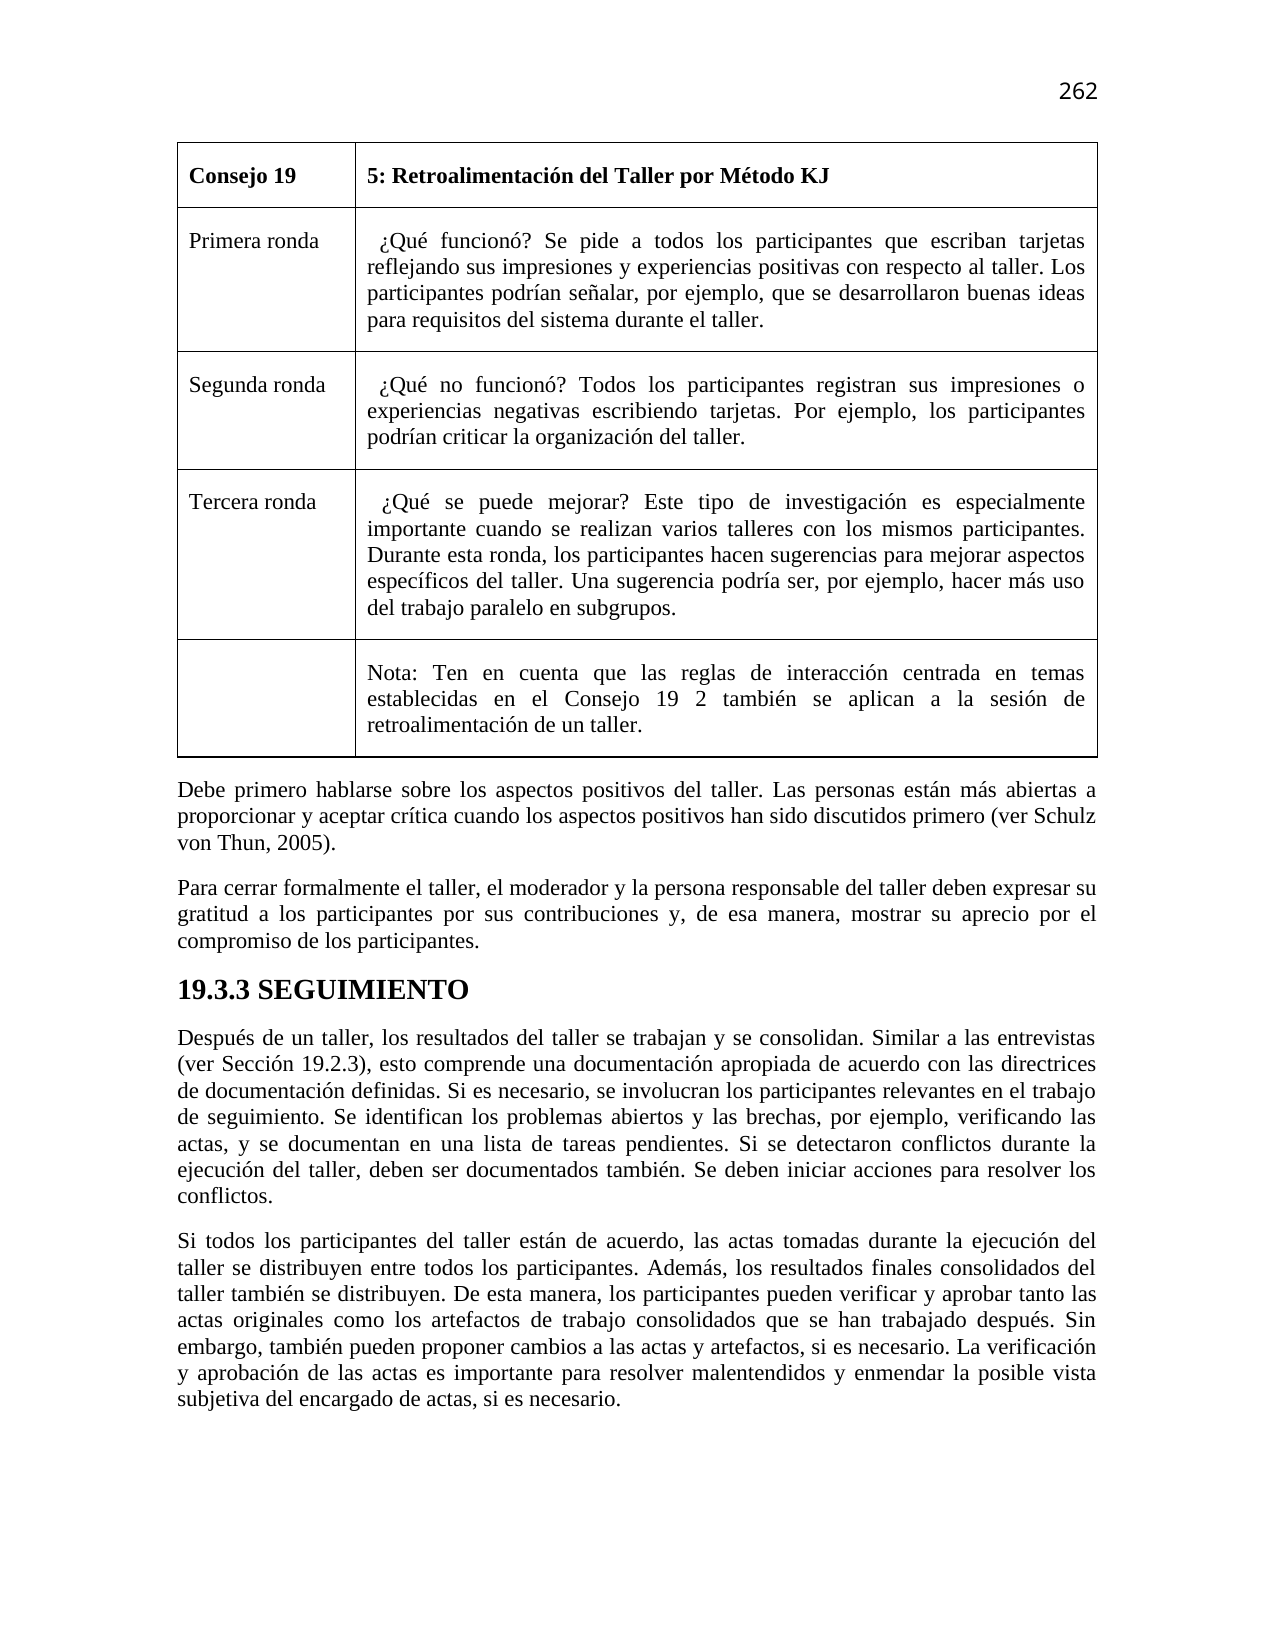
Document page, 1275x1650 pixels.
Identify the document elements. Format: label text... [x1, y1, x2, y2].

table_header 5: Retroalimentación del Taller por Método KJ [356, 143, 1097, 207]
table_header Consejo 19 [178, 143, 355, 207]
table_cell Primera ronda [178, 208, 355, 351]
subtitle 19.3.3 Seguimiento [177, 972, 1098, 1005]
table_cell Segunda ronda [178, 352, 355, 468]
table_cell ¿Qué se puede mejorar? Este tipo de investigación es especialmente importante cuando se realizan varios talleres con los mismos participantes. Durante esta ronda, los participantes hacen sugerencias para mejorar aspectos específicos del taller. Una sugerencia podría ser, por ejemplo, hacer más uso del trabajo paralelo en subgrupos. [356, 470, 1097, 639]
text Para cerrar formalmente el taller, el moderador y la persona responsable del taller deben expresar su gratitud a los participantes por sus contribuciones y, de esa manera, mostrar su aprecio por el compromiso de los participantes. [177, 874, 1098, 953]
text Debe primero hablarse sobre los aspectos positivos del taller. Las personas están más abiertas a proporcionar y aceptar crítica cuando los aspectos positivos han sido discutidos primero (ver Schulz von Thun, 2005). [177, 776, 1098, 855]
table_cell ¿Qué no funcionó? Todos los participantes registran sus impresiones o experiencias negativas escribiendo tarjetas. Por ejemplo, los participantes podrían criticar la organización del taller. [356, 352, 1097, 468]
table_cell [178, 640, 355, 756]
table_cell ¿Qué funcionó? Se pide a todos los participantes que escriban tarjetas reflejando sus impresiones y experiencias positivas con respecto al taller. Los participantes podrían señalar, por ejemplo, que se desarrollaron buenas ideas para requisitos del sistema durante el taller. [356, 208, 1097, 351]
text Después de un taller, los resultados del taller se trabajan y se consolidan. Similar a las entrevistas (ver Sección 19.2.3), esto comprende una documentación apropiada de acuerdo con las directrices de documentación definidas. Si es necesario, se involucran los participantes relevantes en el trabajo de seguimiento. Se identifican los problemas abiertos y las brechas, por ejemplo, verificando las actas, y se documentan en una lista de tareas pendientes. Si se detectaron conflictos durante la ejecución del taller, deben ser documentados también. Se deben iniciar acciones para resolver los conflictos. [177, 1024, 1098, 1209]
text Si todos los participantes del taller están de acuerdo, las actas tomadas durante la ejecución del taller se distribuyen entre todos los participantes. Además, los resultados finales consolidados del taller también se distribuyen. De esta manera, los participantes pueden verificar y aprobar tanto las actas originales como los artefactos de trabajo consolidados que se han trabajado después. Sin embargo, también pueden proponer cambios a las actas y artefactos, si es necesario. La verificación y aprobación de las actas es importante para resolver malentendidos y enmendar la posible vista subjetiva del encargado de actas, si es necesario. [177, 1227, 1098, 1412]
table_cell Tercera ronda [178, 470, 355, 639]
table_cell Nota: Ten en cuenta que las reglas de interacción centrada en temas establecidas en el Consejo 19 2 también se aplican a la sesión de retroalimentación de un taller. [356, 640, 1097, 756]
